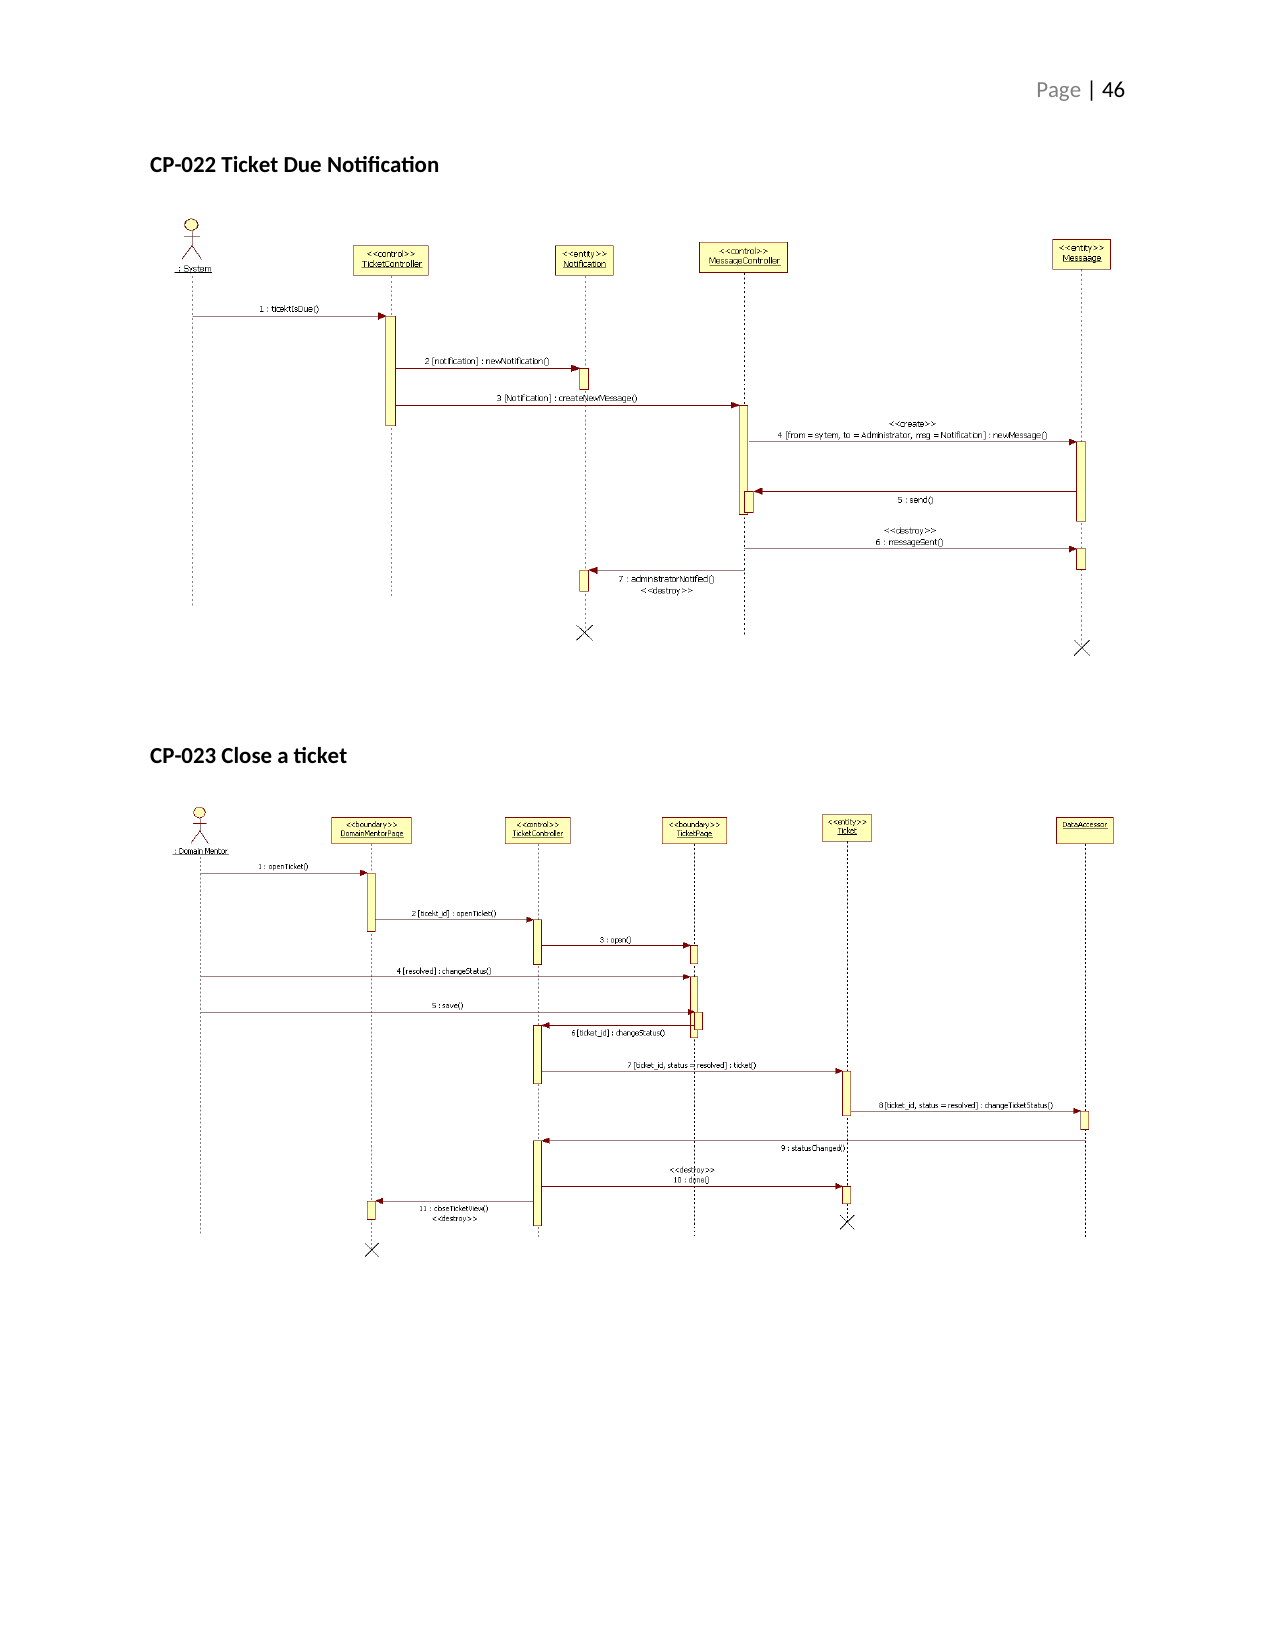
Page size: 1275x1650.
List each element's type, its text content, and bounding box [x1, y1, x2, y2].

text CP-023 Close a ticket [150, 741, 1125, 769]
picture [150, 793, 1125, 1263]
text CP-022 Ticket Due Notification [150, 150, 1125, 178]
picture [150, 203, 1125, 663]
